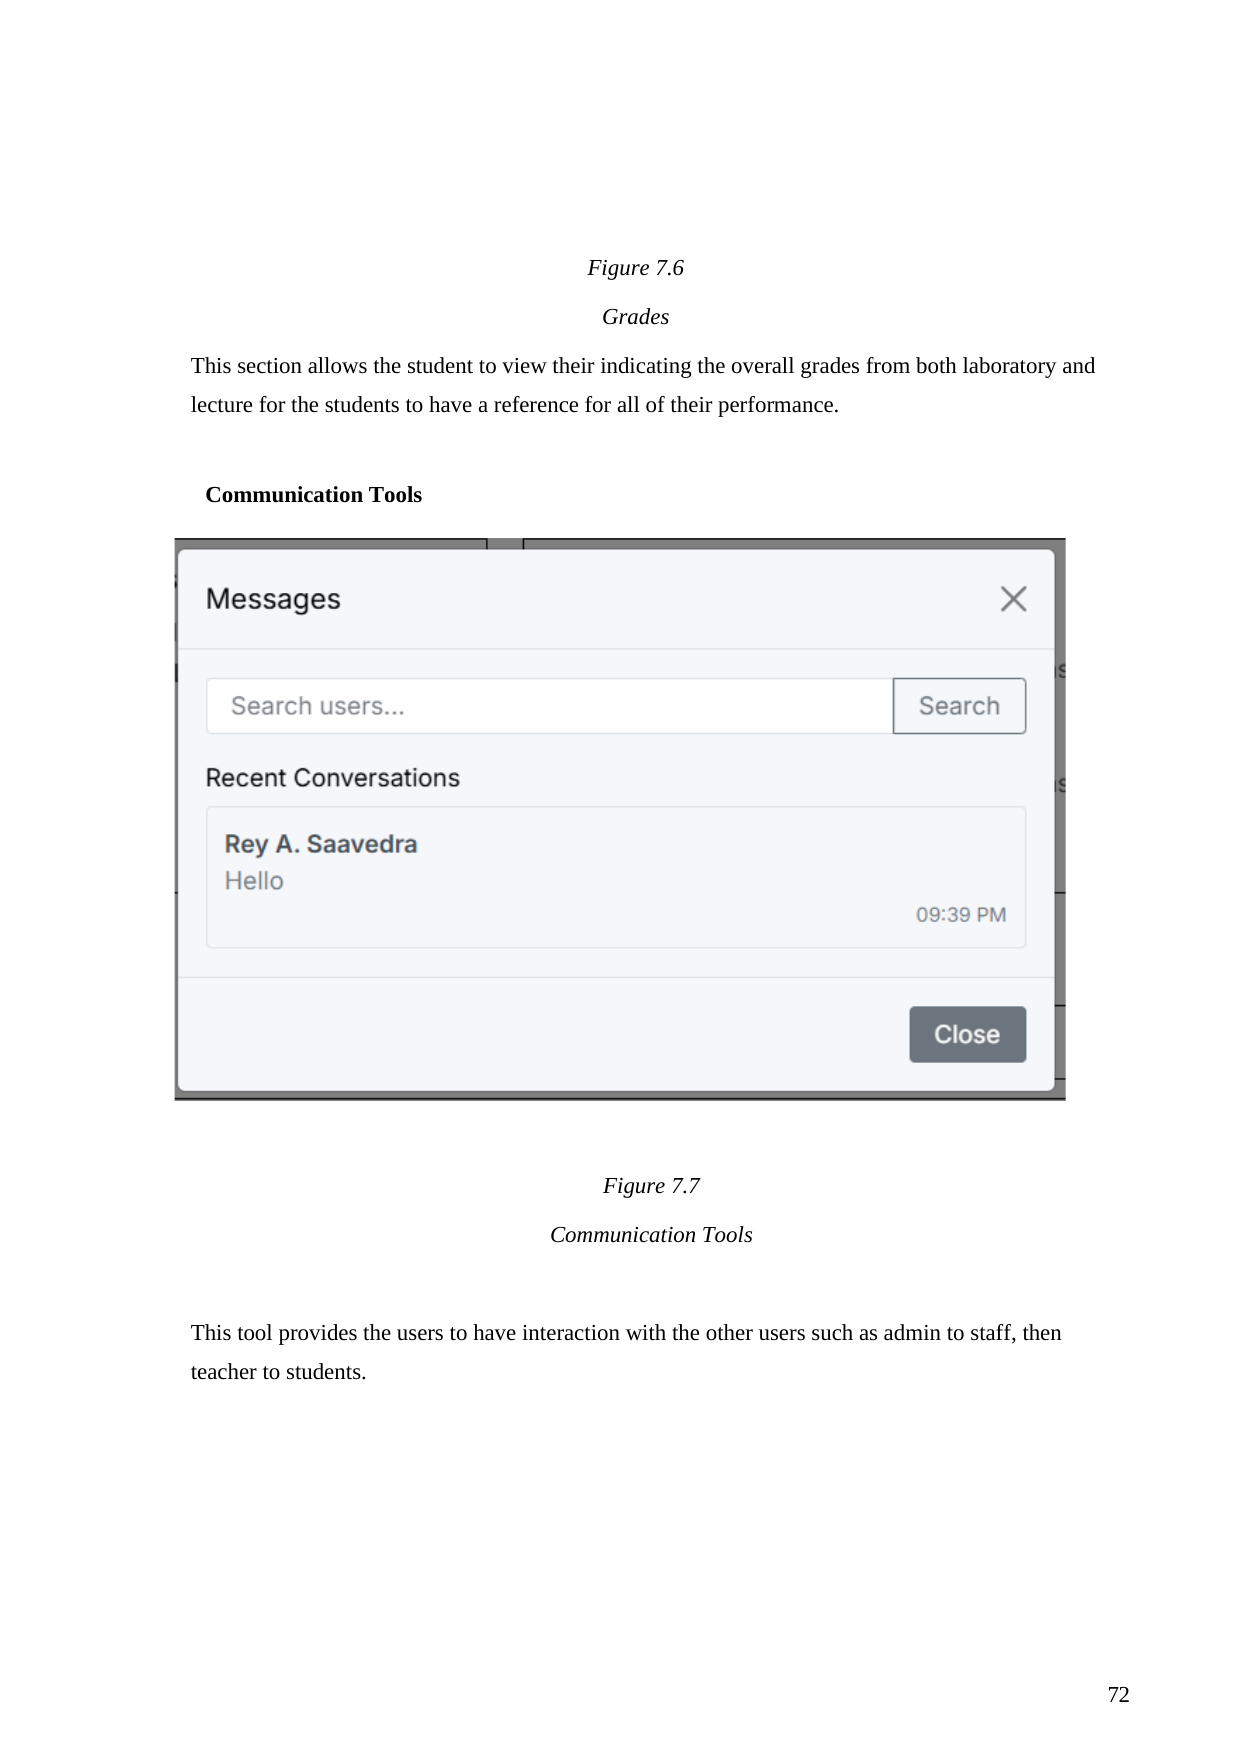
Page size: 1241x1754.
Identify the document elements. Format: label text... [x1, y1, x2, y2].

picture [174, 538, 1066, 1101]
text Communication Tools [191, 1221, 1114, 1247]
text This section allows the student to view their indicating the overall grades from both laboratory and lecture for the students to have a reference for all of their performance. [191, 352, 1114, 418]
text Figure 7.7 [191, 1172, 1114, 1198]
text This tool provides the users to have interaction with the other users such as admin to staff, then teacher to students. [191, 1319, 1114, 1384]
subtitle Communication Tools [205, 481, 1114, 508]
text Figure 7.6 [567, 254, 707, 280]
text Grades [567, 303, 707, 329]
